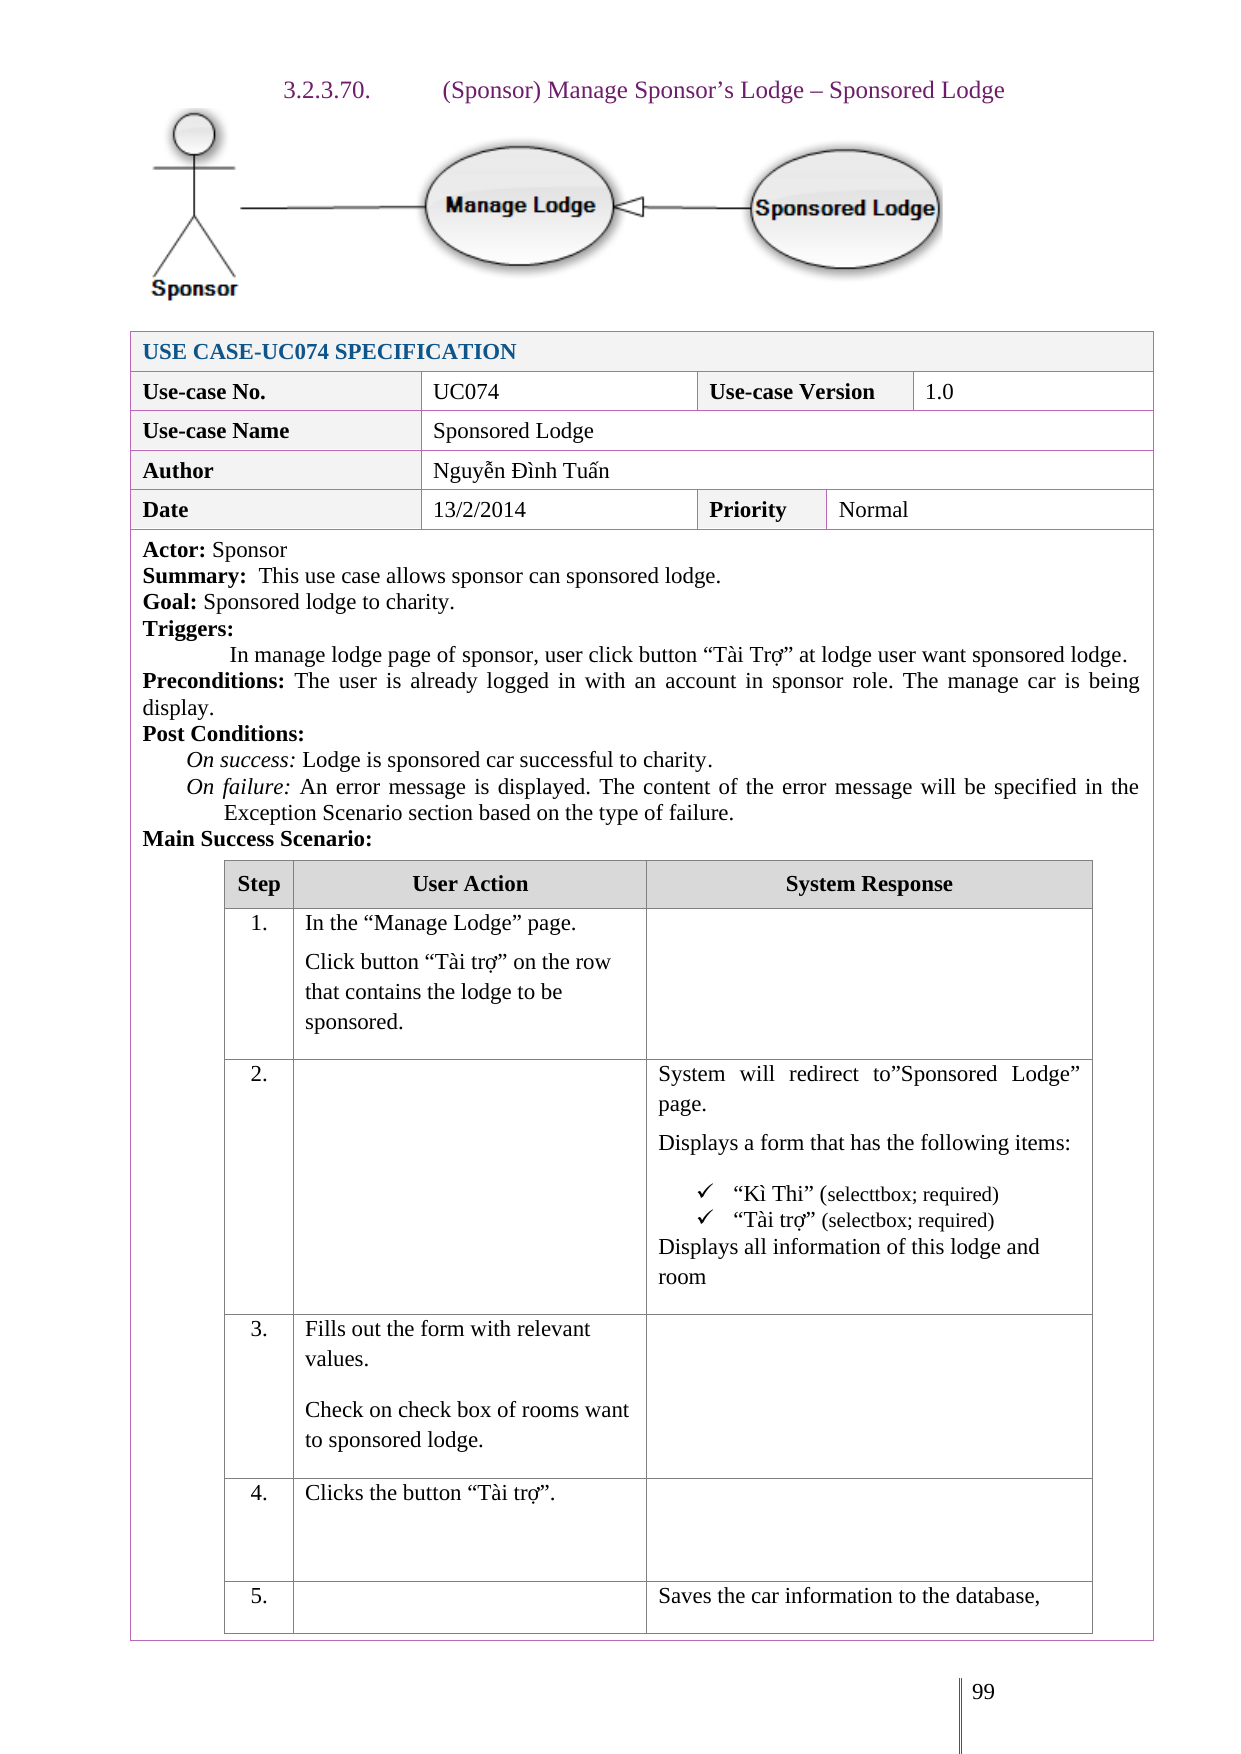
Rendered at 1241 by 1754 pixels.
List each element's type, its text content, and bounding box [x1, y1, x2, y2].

table_cell Sponsored Lodge [422, 411, 1153, 449]
table_cell Use-case Version [698, 372, 913, 410]
table_cell Nguyễn Đình Tuấn [422, 451, 1153, 489]
table_cell 1.0 [914, 372, 1153, 410]
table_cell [131, 530, 1153, 1640]
table_cell Normal [827, 490, 1153, 528]
picture [142, 108, 943, 307]
table_cell Author [131, 451, 421, 489]
table_header USE CASE-UC074 SPECIFICATION [131, 332, 1153, 371]
subtitle (Sponsor) Manage Sponsor’s Lodge – Sponsored Lodge [283, 75, 1165, 104]
table_cell Date [131, 490, 421, 528]
table_cell Use-case Name [131, 411, 421, 449]
table_cell Use-case No. [131, 372, 421, 410]
table_cell UC074 [422, 372, 697, 410]
table_cell 13/2/2014 [422, 490, 697, 528]
table_cell Priority [698, 490, 826, 528]
